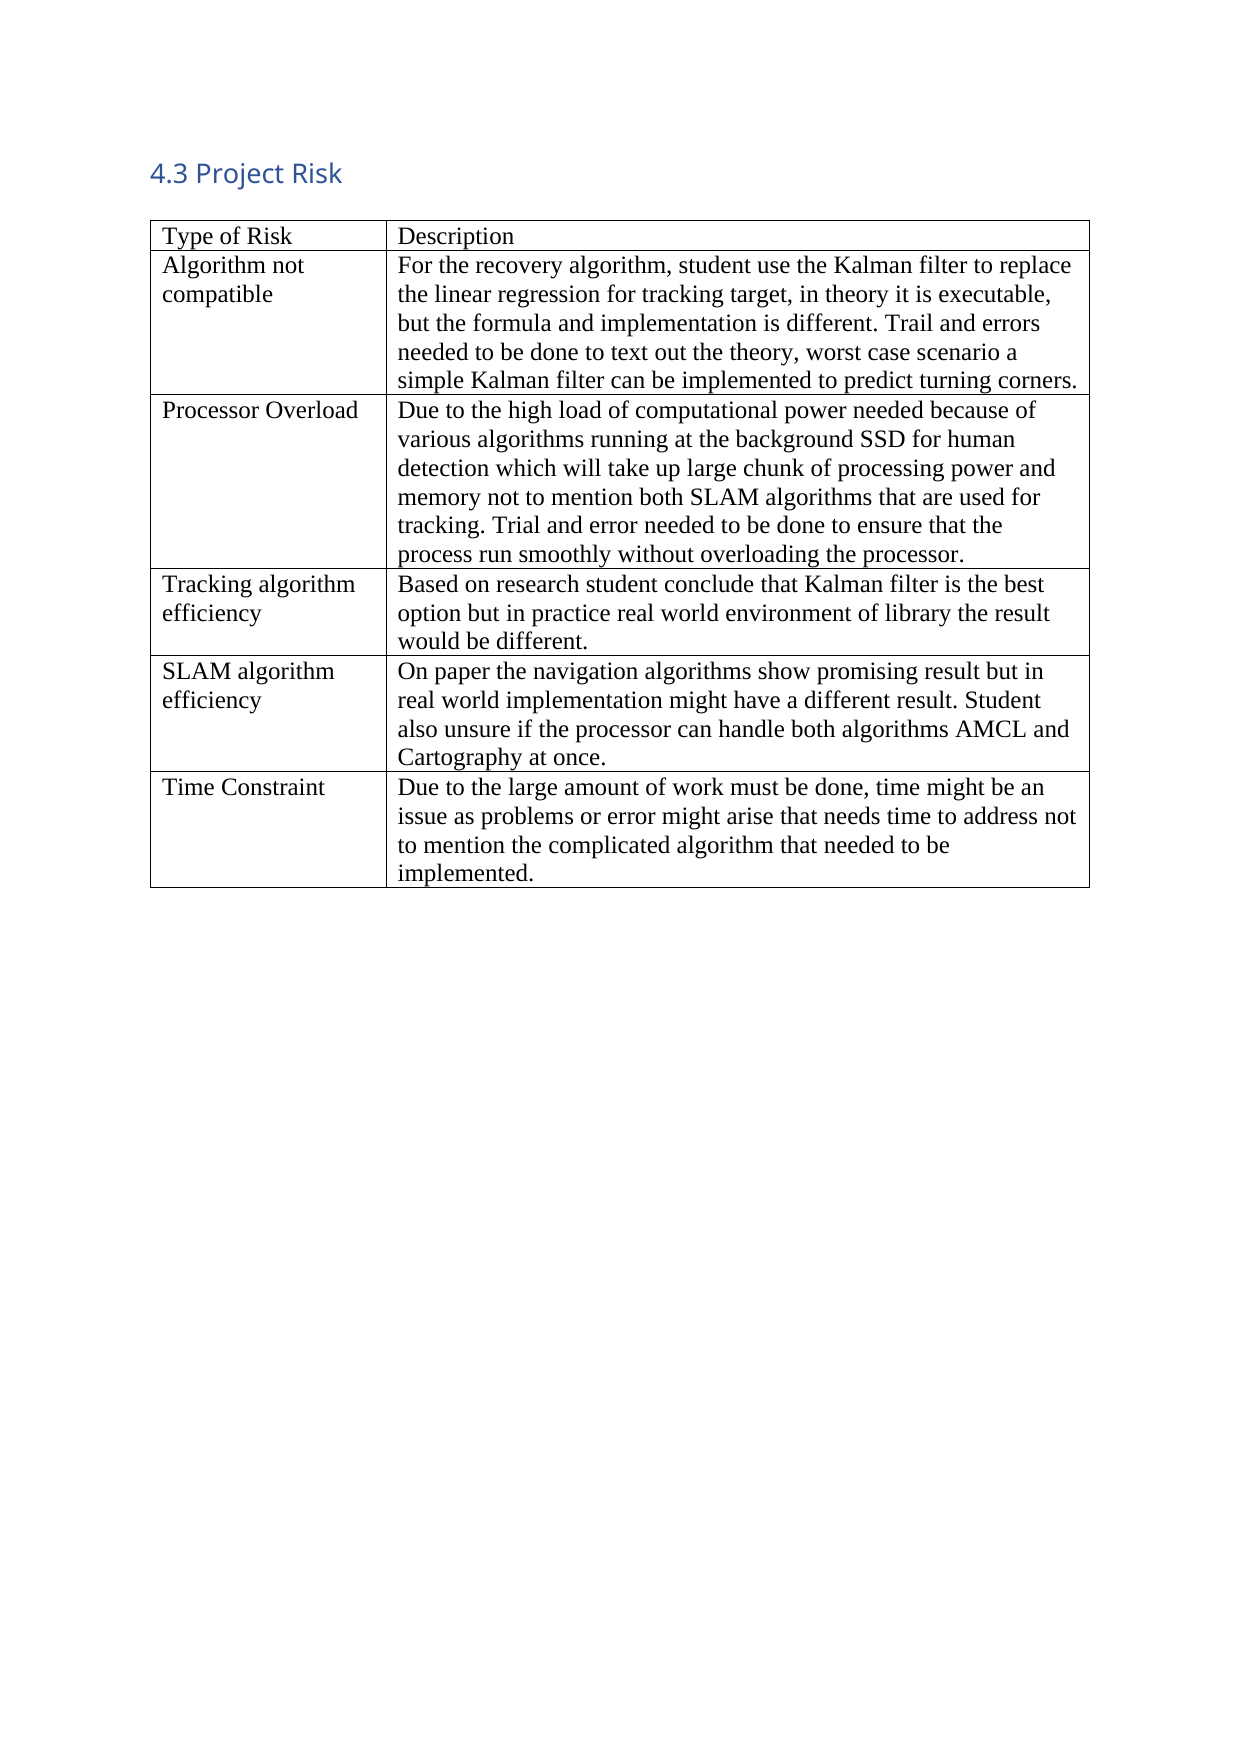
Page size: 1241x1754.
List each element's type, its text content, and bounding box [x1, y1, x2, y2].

table_cell Algorithm not compatible [151, 251, 386, 394]
table_header Type of Risk [151, 221, 386, 249]
table_cell Time Constraint [151, 772, 386, 887]
table_header Description [387, 221, 1089, 249]
table_cell Due to the large amount of work must be done, time might be an issue as problems or error might arise that needs time to address not to mention the complicated algorithm that needed to be implemented. [387, 772, 1089, 887]
table_cell Based on research student conclude that Kalman filter is the best option but in practice real world environment of library the result would be different. [387, 569, 1089, 655]
table_cell For the recovery algorithm, student use the Kalman filter to replace the linear regression for tracking target, in theory it is executable, but the formula and implementation is different. Trail and errors needed to be done to text out the theory, worst case scenario a simple Kalman filter can be implemented to predict turning corners. [387, 251, 1089, 394]
table_cell SLAM algorithm efficiency [151, 656, 386, 771]
table_cell Due to the high load of computational power needed because of various algorithms running at the background SSD for human detection which will take up large chunk of processing power and memory not to mention both SLAM algorithms that are used for tracking. Trial and error needed to be done to ensure that the process run smoothly without overloading the processor. [387, 395, 1089, 568]
subtitle 4.3 Project Risk [150, 154, 1090, 191]
table_cell Processor Overload [151, 395, 386, 568]
table_cell Tracking algorithm efficiency [151, 569, 386, 655]
table_cell On paper the navigation algorithms show promising result but in real world implementation might have a different result. Student also unsure if the processor can handle both algorithms AMCL and Cartography at once. [387, 656, 1089, 771]
